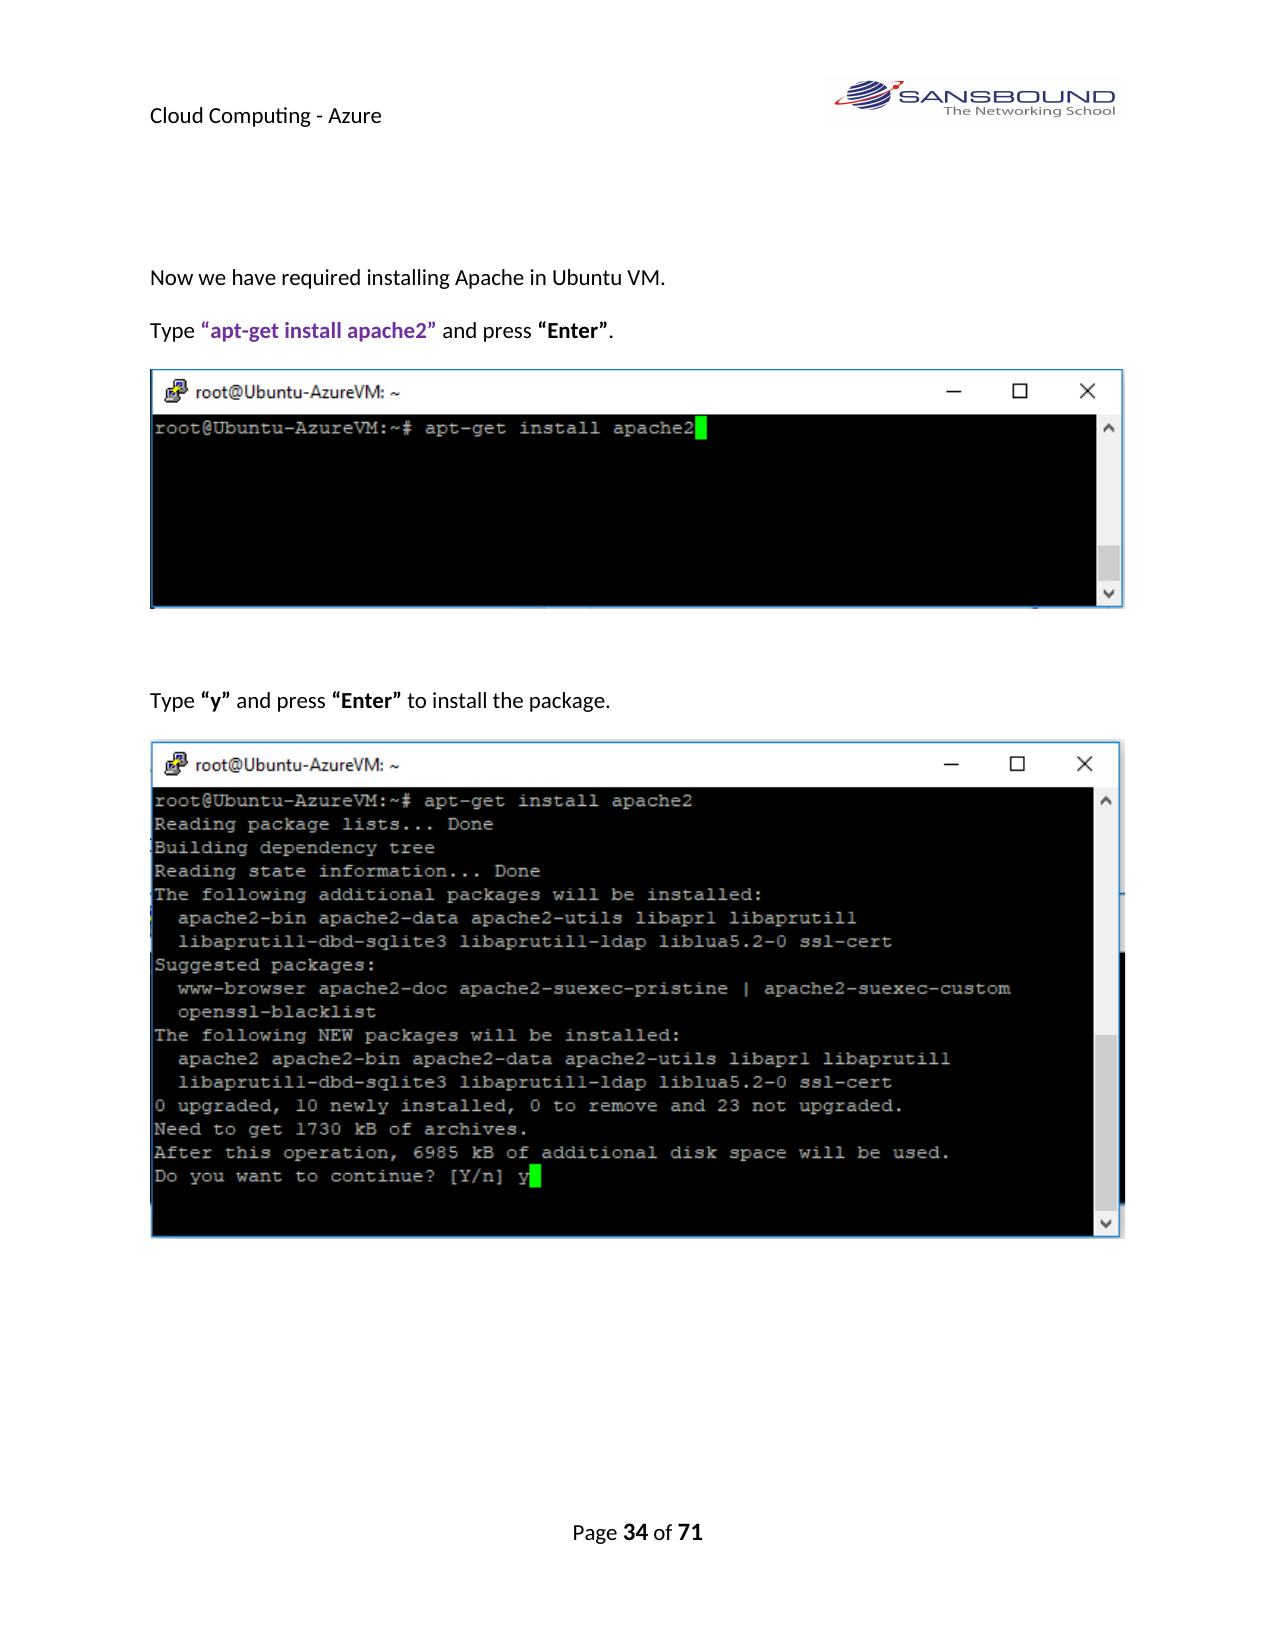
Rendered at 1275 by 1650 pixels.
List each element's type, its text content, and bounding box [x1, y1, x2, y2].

picture [150, 739, 1125, 1239]
text Type “apt-get install apache2” and press “Enter”. [150, 316, 1125, 344]
text Now we have required installing Apache in Ubuntu VM. [150, 263, 1125, 291]
picture [823, 75, 1125, 124]
text Type “y” and press “Enter” to install the package. [150, 687, 1125, 715]
picture [150, 369, 1125, 609]
